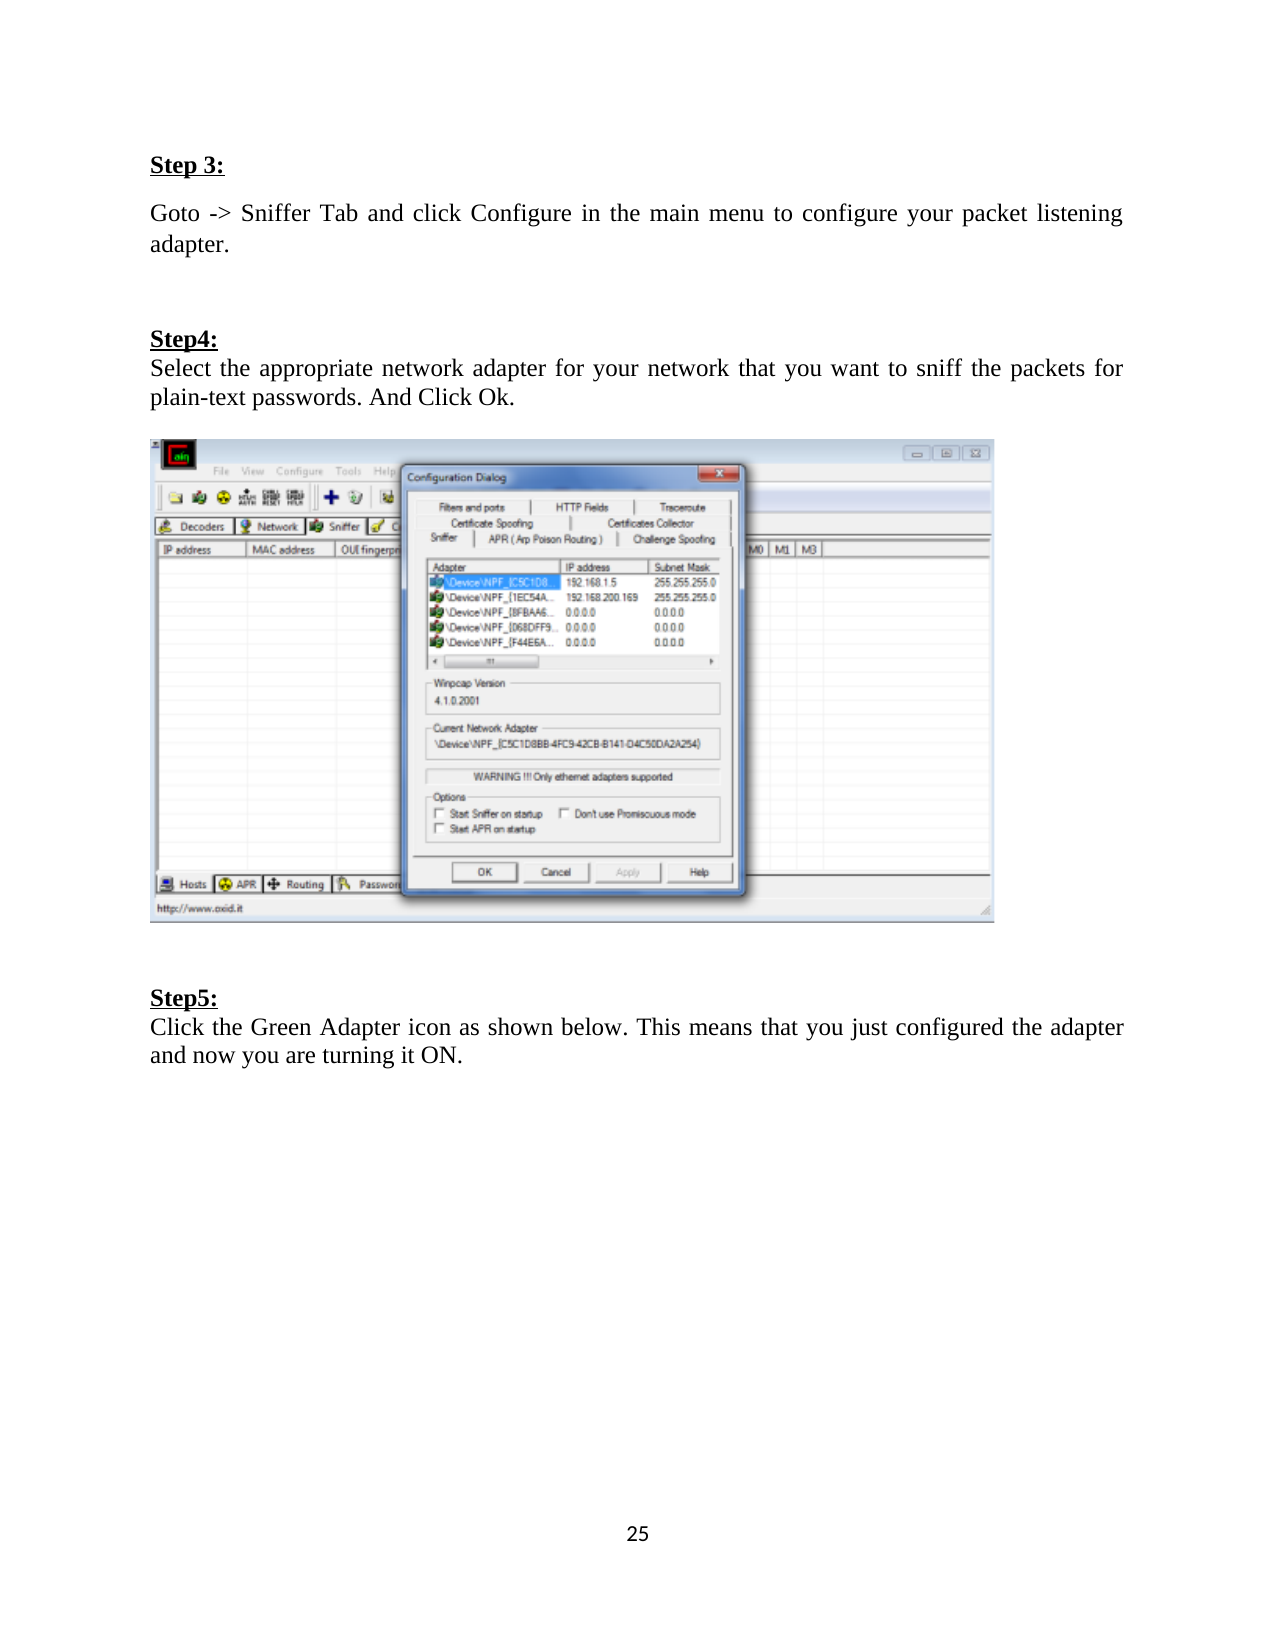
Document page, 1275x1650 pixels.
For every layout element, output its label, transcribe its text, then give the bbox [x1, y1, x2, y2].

text Step 3: [150, 150, 1125, 179]
text Goto -> Sniffer Tab and click Configure in the main menu to configure your packet listening adapter. [150, 198, 1125, 257]
picture [150, 439, 995, 923]
text Step4: Select the appropriate network adapter for your network that you want to sniff the packets for plain-text passwords. And Click Ok. [150, 324, 1125, 410]
text Step5: Click the Green Adapter icon as shown below. This means that you just configured the adapter and now you are turning it ON. [150, 983, 1125, 1069]
